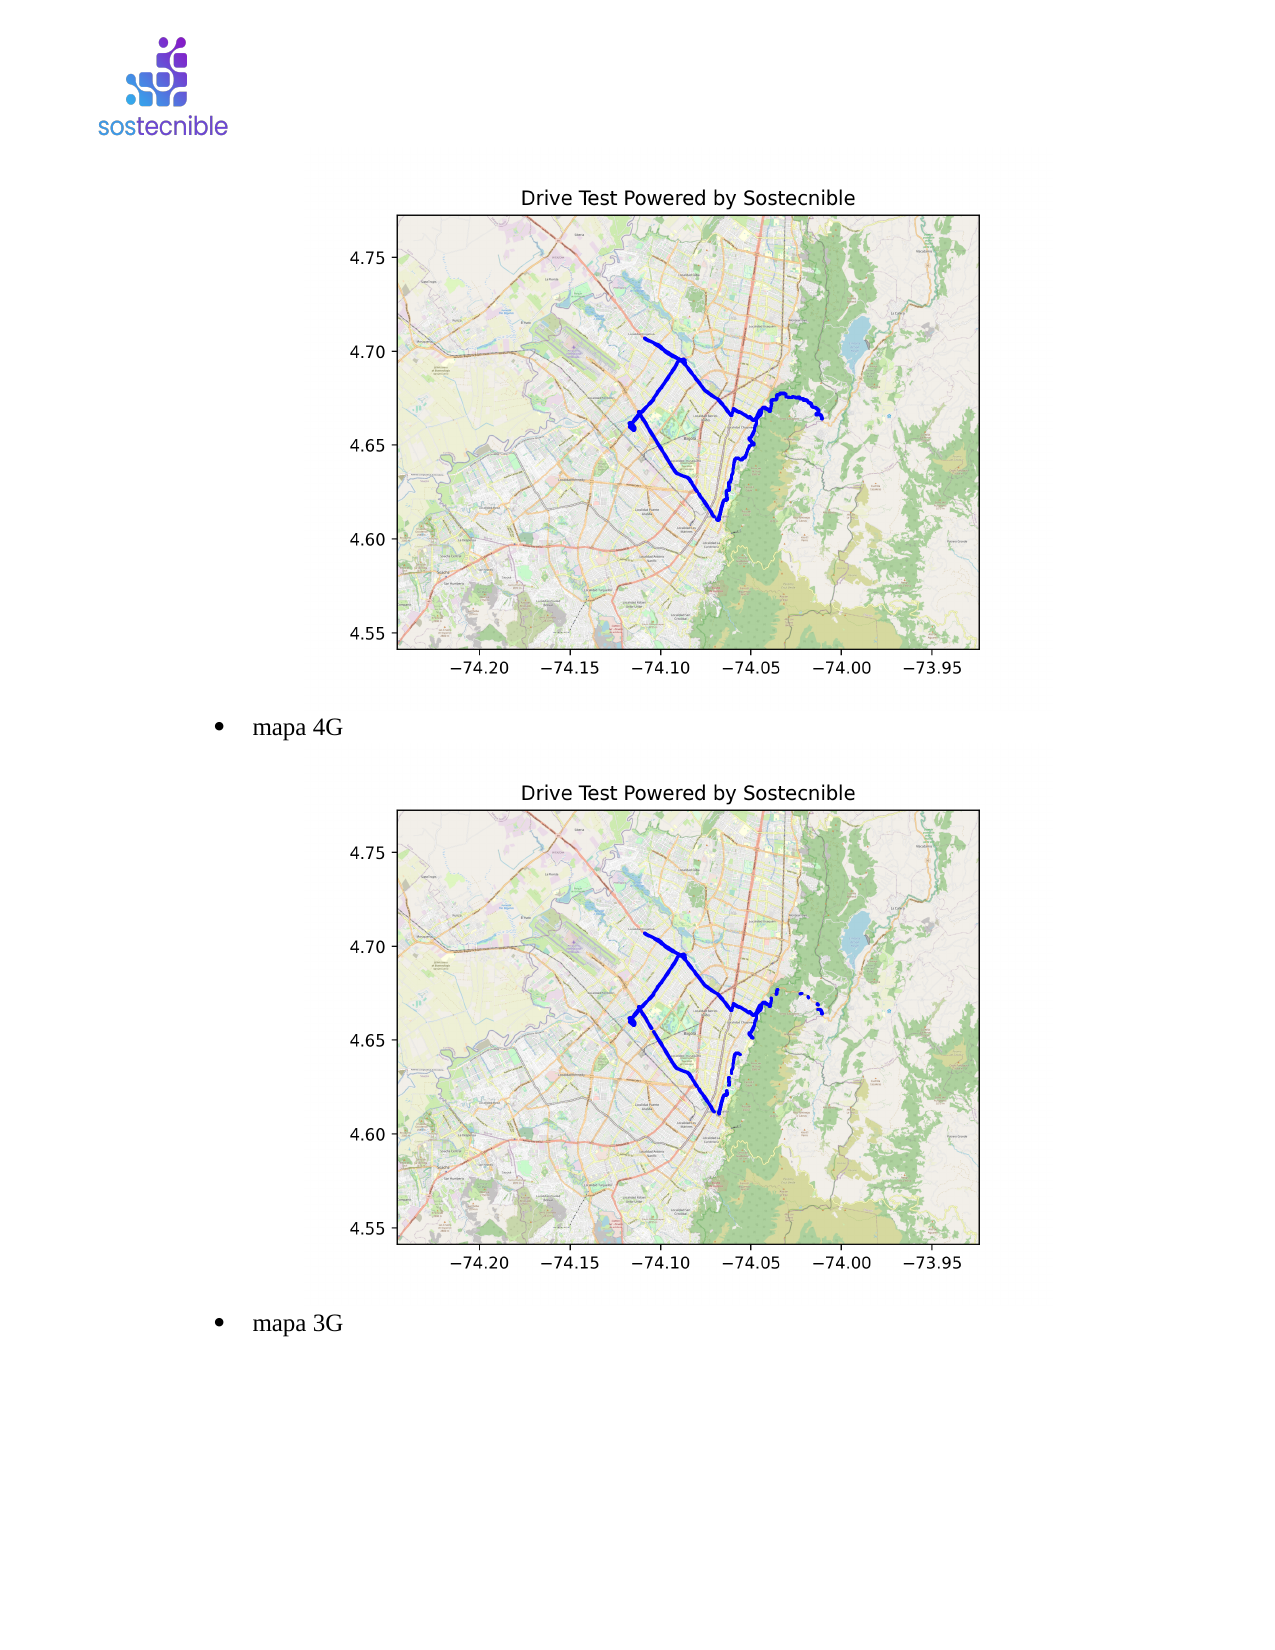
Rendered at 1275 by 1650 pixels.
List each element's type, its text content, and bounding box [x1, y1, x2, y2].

text mapa 3G [215, 1308, 1098, 1336]
picture [303, 147, 1054, 711]
picture [303, 743, 1054, 1306]
text mapa 4G [215, 712, 1098, 741]
picture [87, 23, 236, 148]
